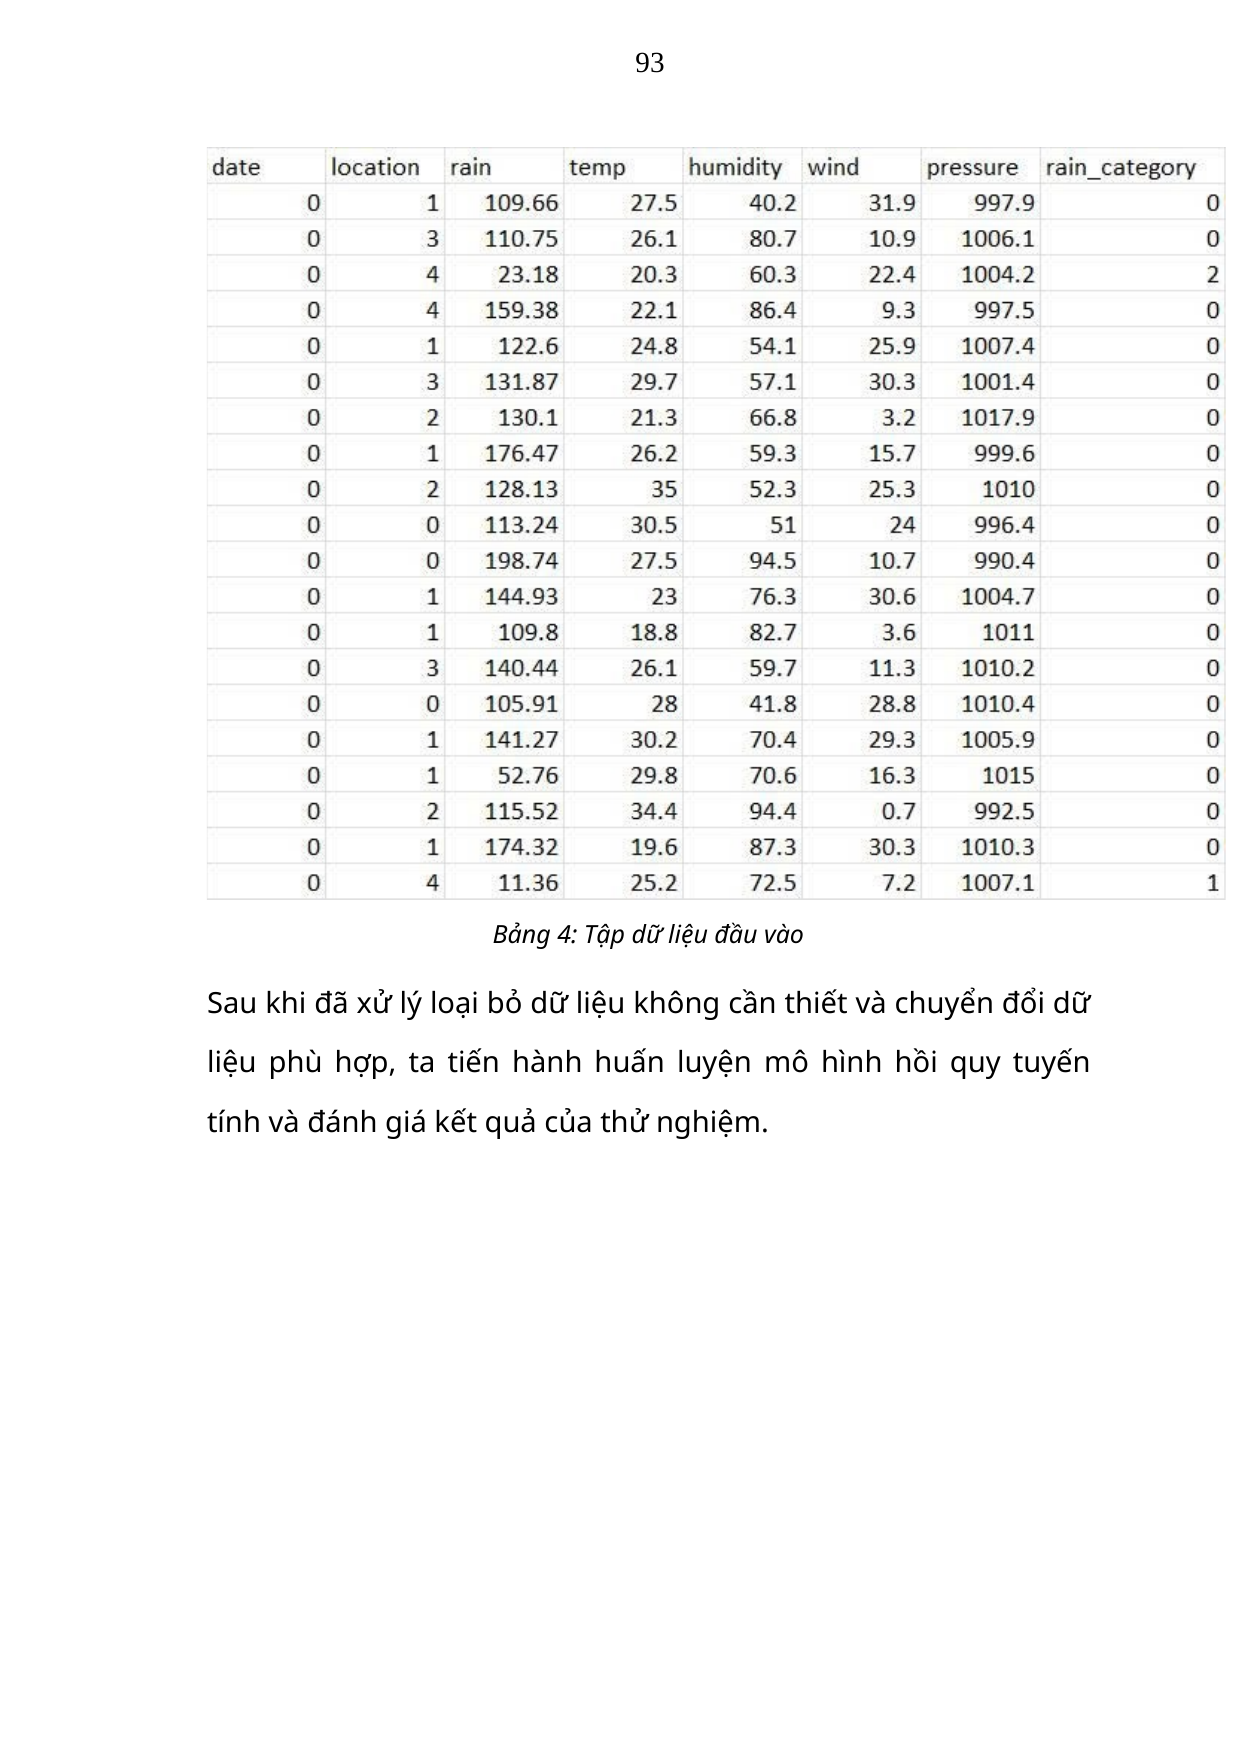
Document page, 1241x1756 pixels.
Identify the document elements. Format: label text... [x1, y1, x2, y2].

picture [206, 147, 1226, 900]
text Sau khi đã xử lý loại bỏ dữ liệu không cần thiết và chuyển đổi dữ liệu phù hợp, ta tiến hành huấn luyện mô hình hồi quy tuyến tính và đánh giá kết quả của thử nghiệm. [207, 982, 1092, 1141]
text Bảng 4: Tập dữ liệu đầu vào [207, 917, 1092, 951]
